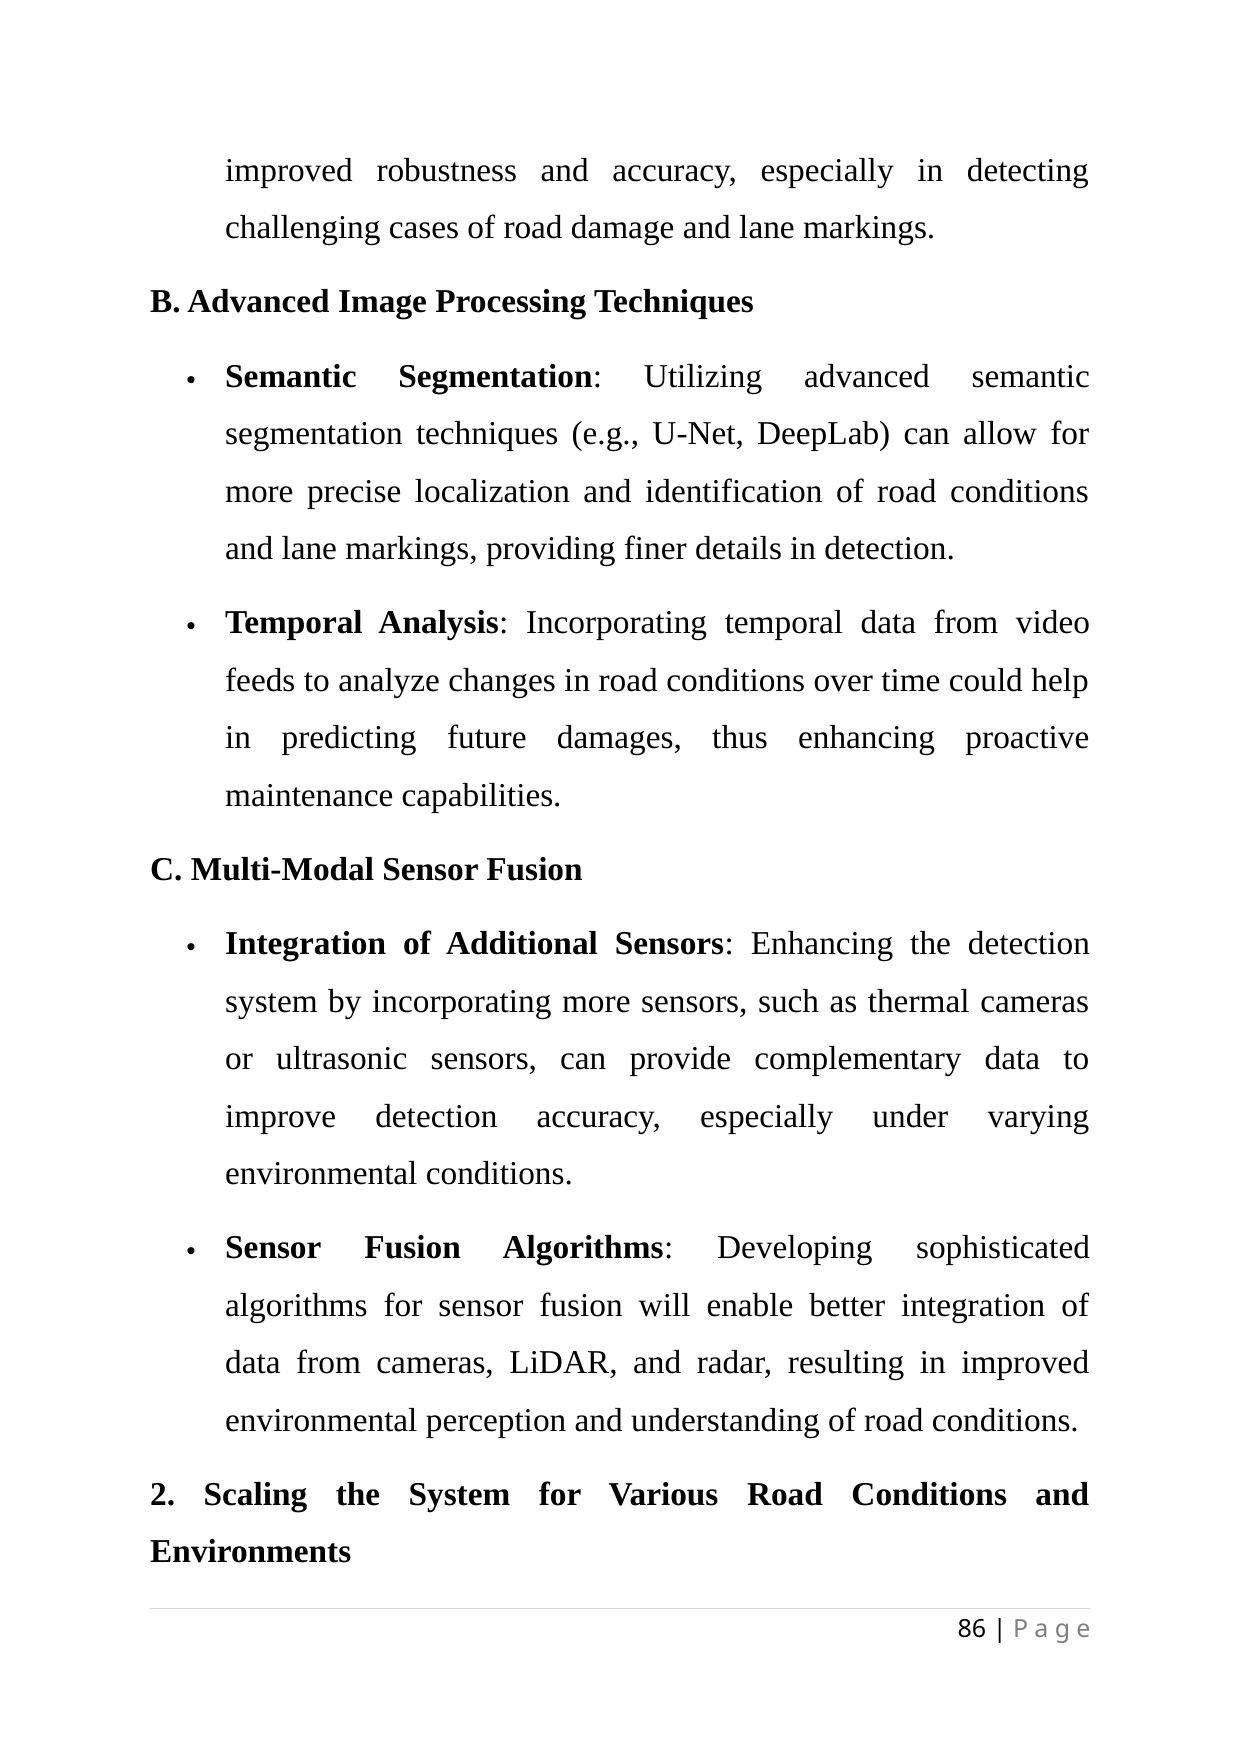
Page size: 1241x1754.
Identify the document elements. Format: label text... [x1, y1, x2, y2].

text 2. Scaling the System for Various Road Conditions and Environments [150, 1474, 1090, 1570]
list Integration of Additional Sensors: Enhancing the detection system by incorporating more sensors, such as thermal cameras or ultrasonic sensors, can provide complementary data to improve detection accuracy, especially under varying environmental conditions. [187, 923, 1090, 1192]
list Temporal Analysis: Incorporating temporal data from video feeds to analyze changes in road conditions over time could help in predicting future damages, thus enhancing proactive maintenance capabilities. [187, 602, 1090, 813]
text C. Multi-Modal Sensor Fusion [150, 849, 1090, 887]
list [187, 150, 1090, 246]
list Semantic Segmentation: Utilizing advanced semantic segmentation techniques (e.g., U-Net, DeepLab) can allow for more precise localization and identification of road conditions and lane markings, providing finer details in detection. [187, 356, 1090, 567]
text B. Advanced Image Processing Techniques [150, 282, 1090, 320]
list Sensor Fusion Algorithms: Developing sophisticated algorithms for sensor fusion will enable better integration of data from cameras, LiDAR, and radar, resulting in improved environmental perception and understanding of road conditions. [187, 1227, 1090, 1438]
